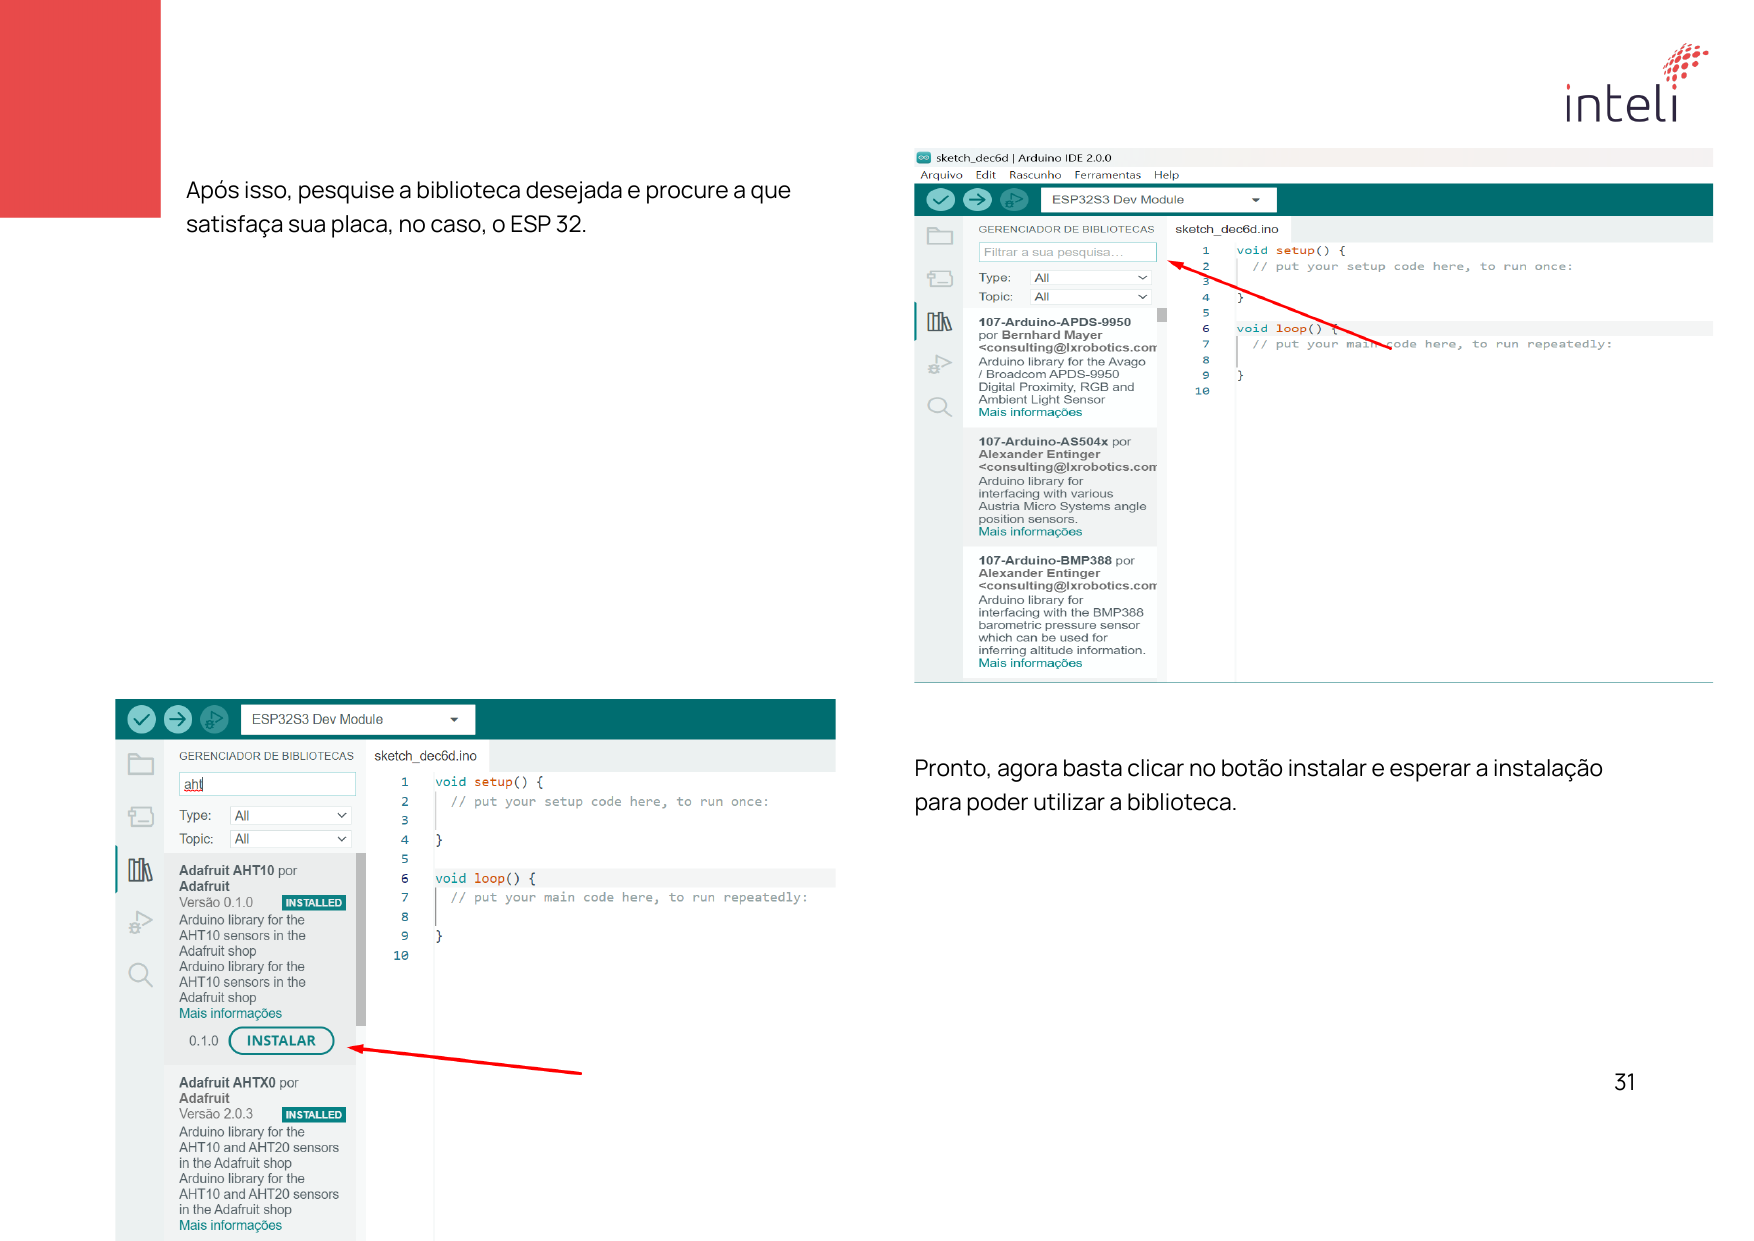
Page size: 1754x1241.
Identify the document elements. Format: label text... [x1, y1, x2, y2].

picture [1566, 43, 1709, 122]
picture [0, 0, 161, 218]
picture [914, 148, 1714, 683]
text Pronto, agora basta clicar no botão instalar e esperar a instalação para poder utilizar a biblioteca. [914, 752, 1636, 817]
picture [115, 696, 836, 1241]
text Após isso, pesquise a biblioteca desejada e procure a que satisfaça sua placa, no caso, o ESP 32. [118, 174, 839, 240]
